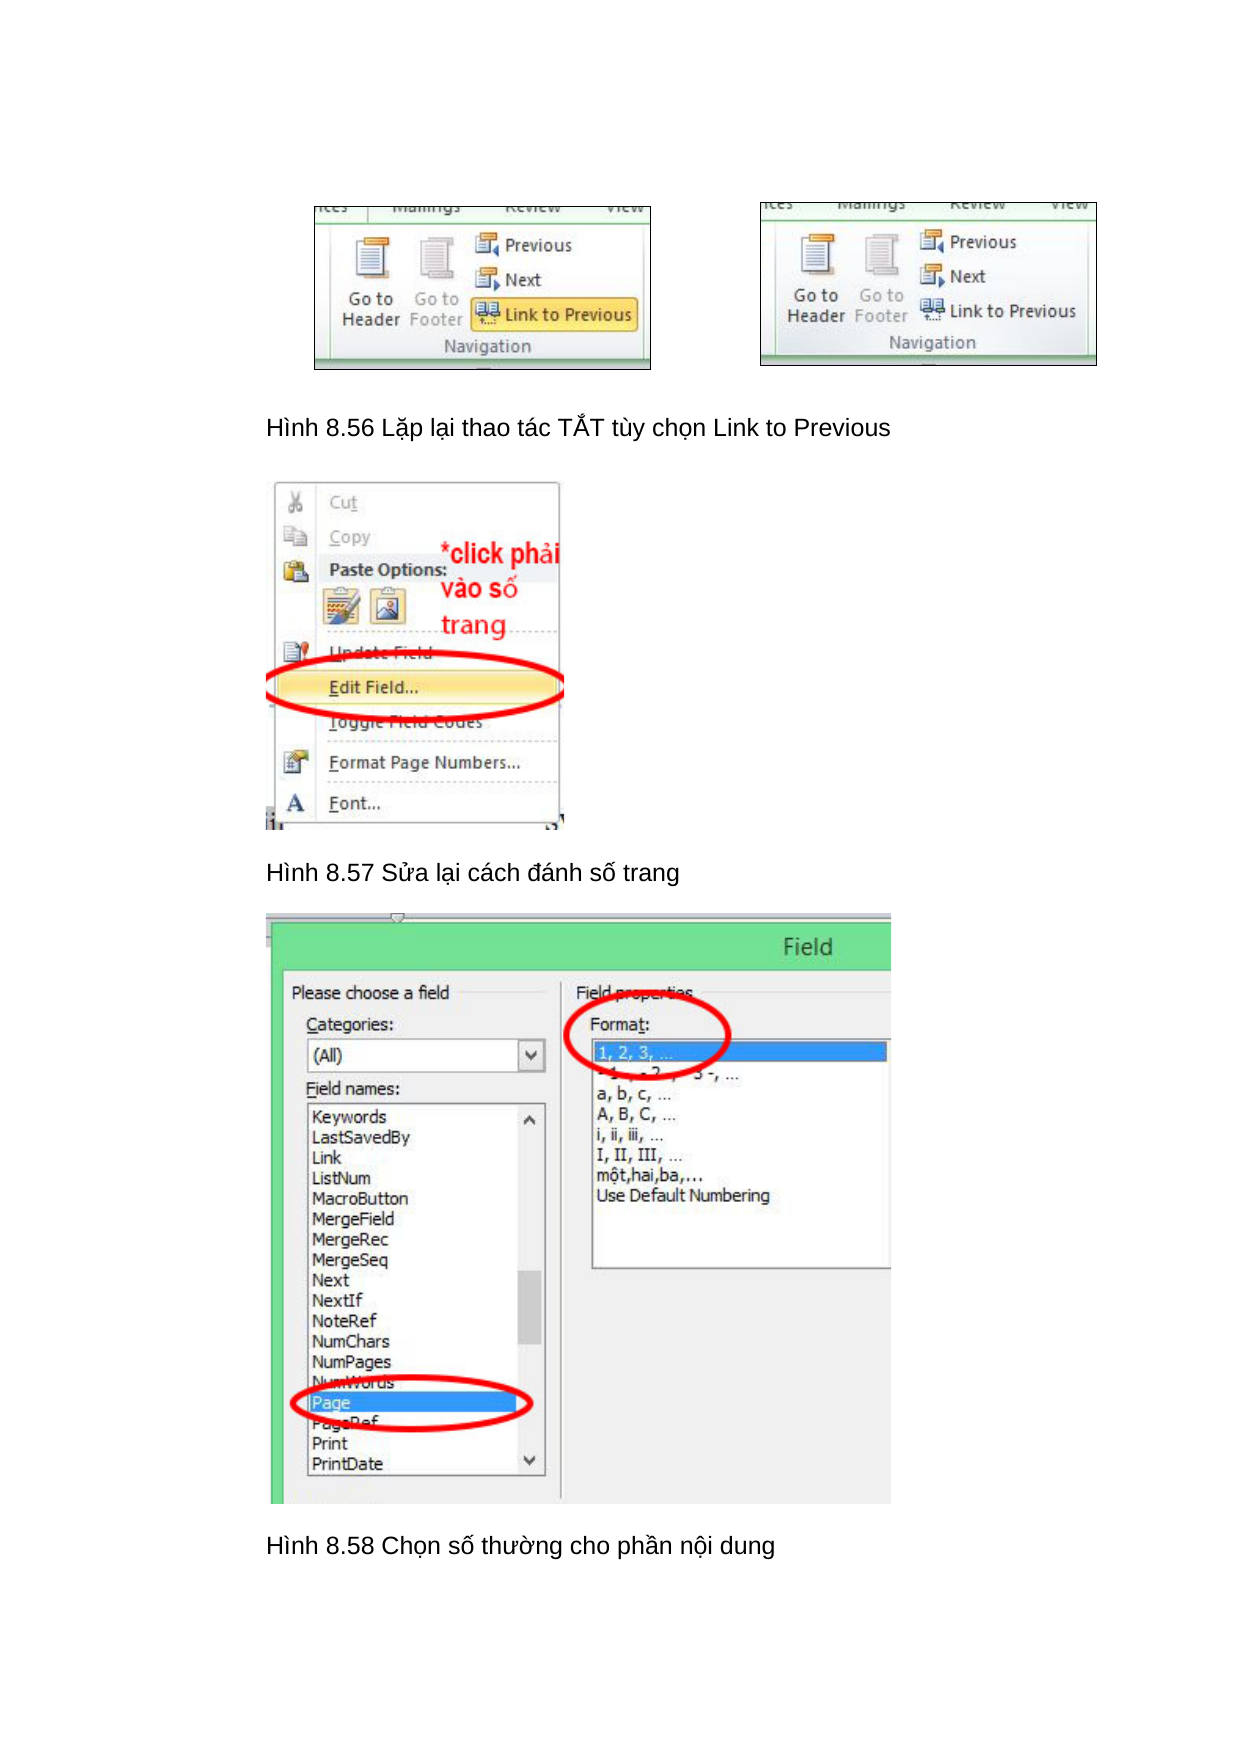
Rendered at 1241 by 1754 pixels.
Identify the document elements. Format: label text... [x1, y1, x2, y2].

picture [265, 468, 565, 830]
picture [265, 913, 892, 1504]
picture [315, 207, 650, 369]
picture [761, 203, 1096, 365]
